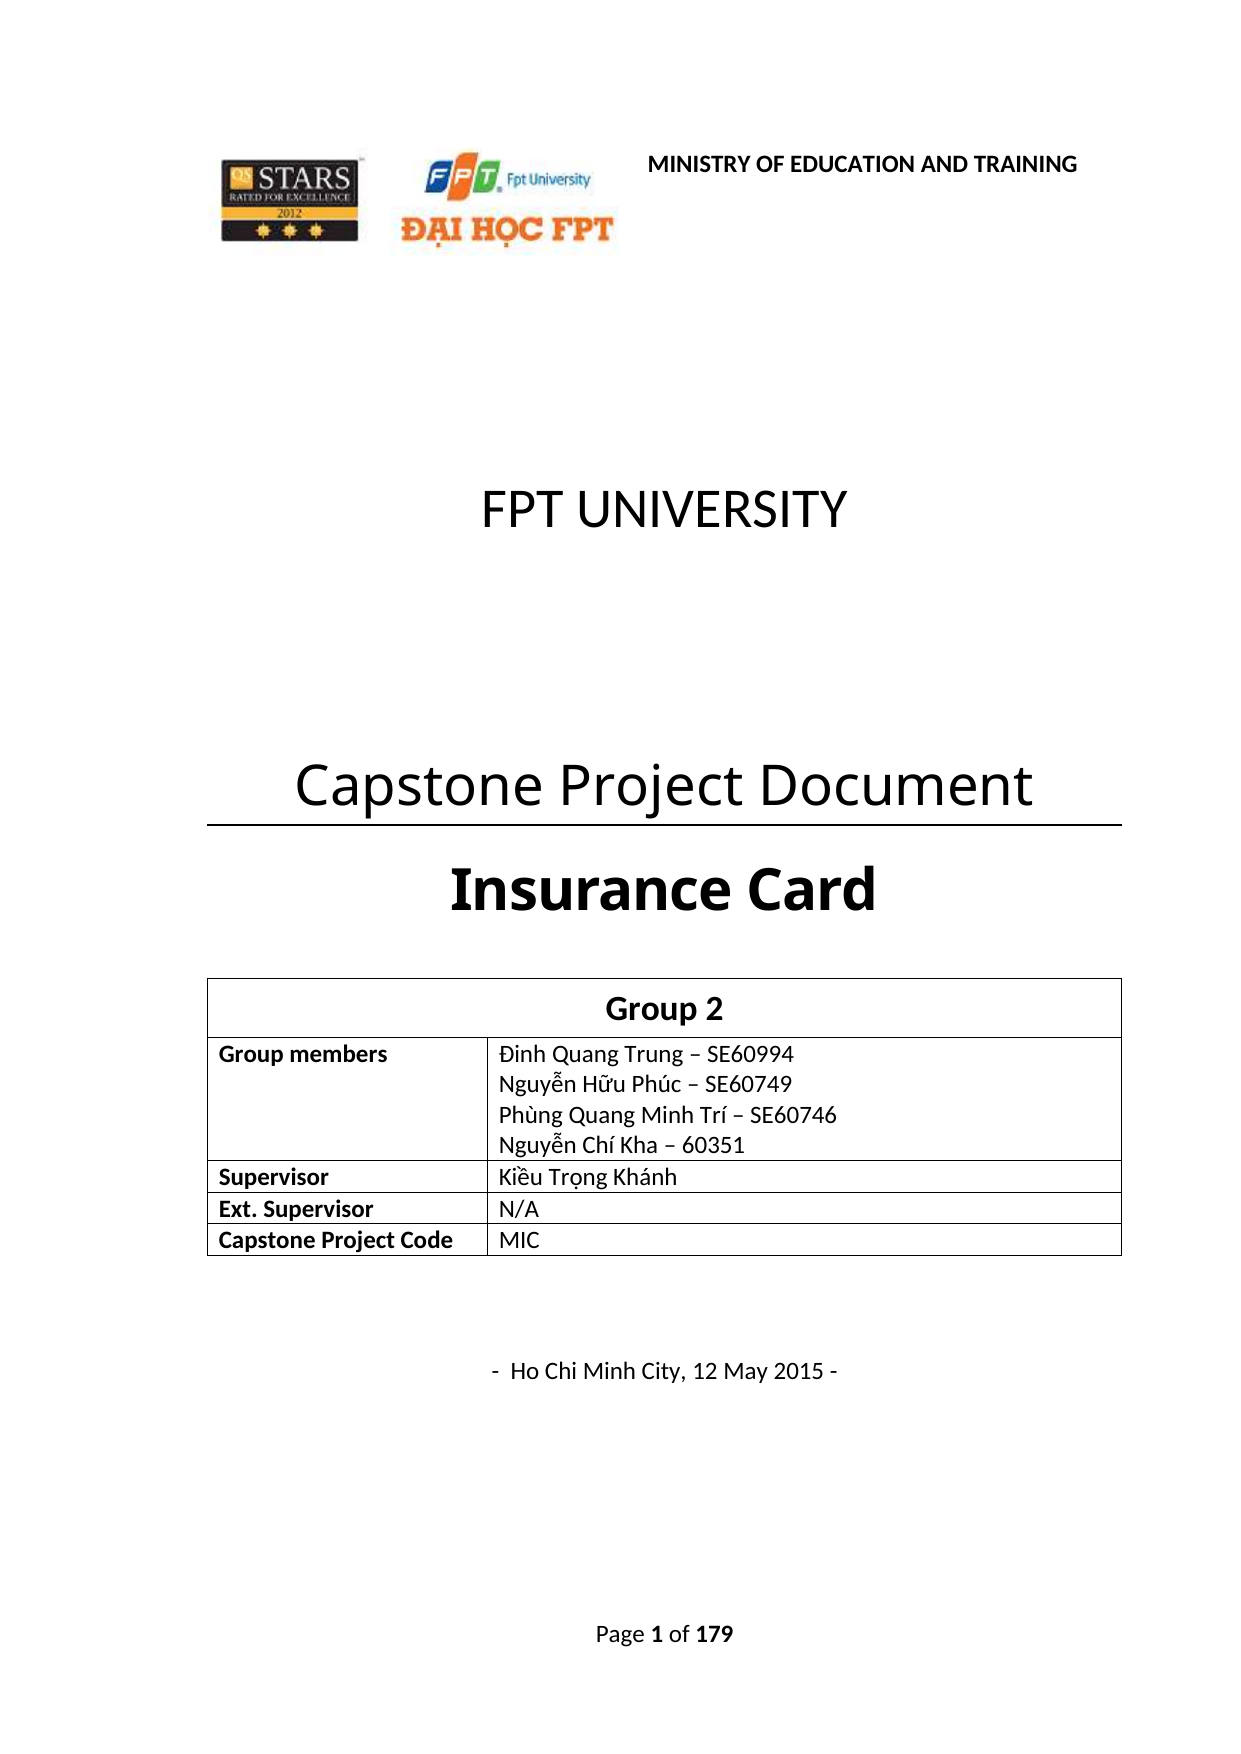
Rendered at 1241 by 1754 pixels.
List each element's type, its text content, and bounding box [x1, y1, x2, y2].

table_cell Ext. Supervisor [208, 1193, 487, 1223]
table_header Group 2 [208, 979, 1121, 1037]
table_cell MIC [488, 1224, 1121, 1255]
table_cell Kiều Trọng Khánh [488, 1161, 1121, 1192]
text FPT UNIVERSITY [207, 473, 1122, 542]
table_cell Đinh Quang Trung – SE60994 Nguyễn Hữu Phúc – SE60749 Phùng Quang Minh Trí – SE60746 Nguyễn Chí Kha – 60351 [488, 1038, 1121, 1160]
text - Ho Chi Minh City, 12 May 2015 - [207, 1355, 1122, 1386]
table_cell Capstone Project Code [208, 1224, 487, 1255]
text MINISTRY OF EDUCATION AND TRAINING [629, 148, 1122, 178]
table_cell Group members [208, 1038, 487, 1160]
picture [207, 147, 629, 258]
text Capstone Project Document [207, 745, 1122, 824]
table_cell Supervisor [208, 1161, 487, 1192]
title Insurance Card [207, 848, 1122, 928]
table_cell N/A [488, 1193, 1121, 1223]
